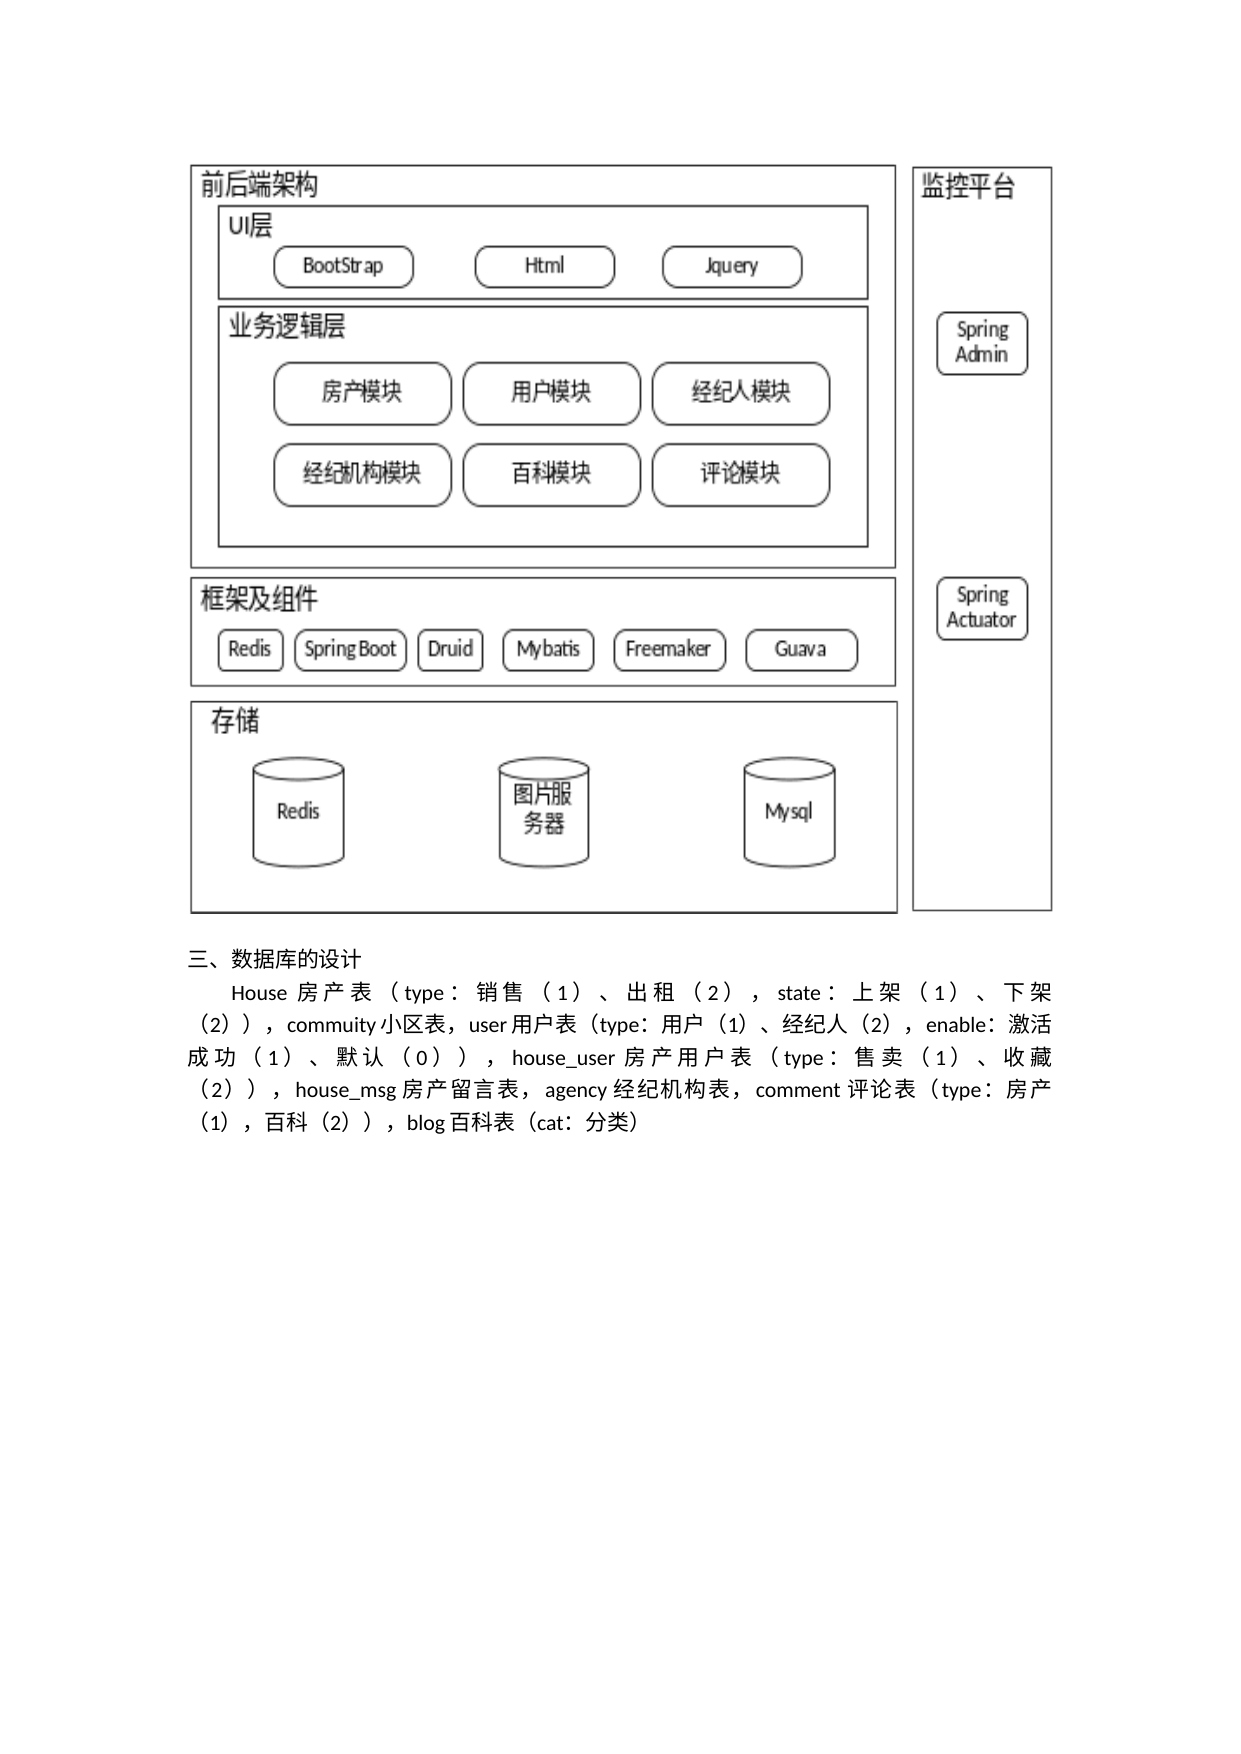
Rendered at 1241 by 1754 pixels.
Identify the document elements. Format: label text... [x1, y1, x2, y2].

text House房产表（type：销售（1）、出租（2），state：上架（1）、下架（2）），commuity小区表，user用户表（type：用户（1）、经纪人（2），enable：激活成功（1）、默认（0）），house_user房产用户表（type：售卖（1）、收藏（2）），house_msg房产留言表，agency经纪机构表，comment评论表（type：房产（1），百科（2）），blog百科表（cat：分类） [187, 974, 1053, 1137]
text 三、数据库的设计 [187, 942, 1053, 974]
